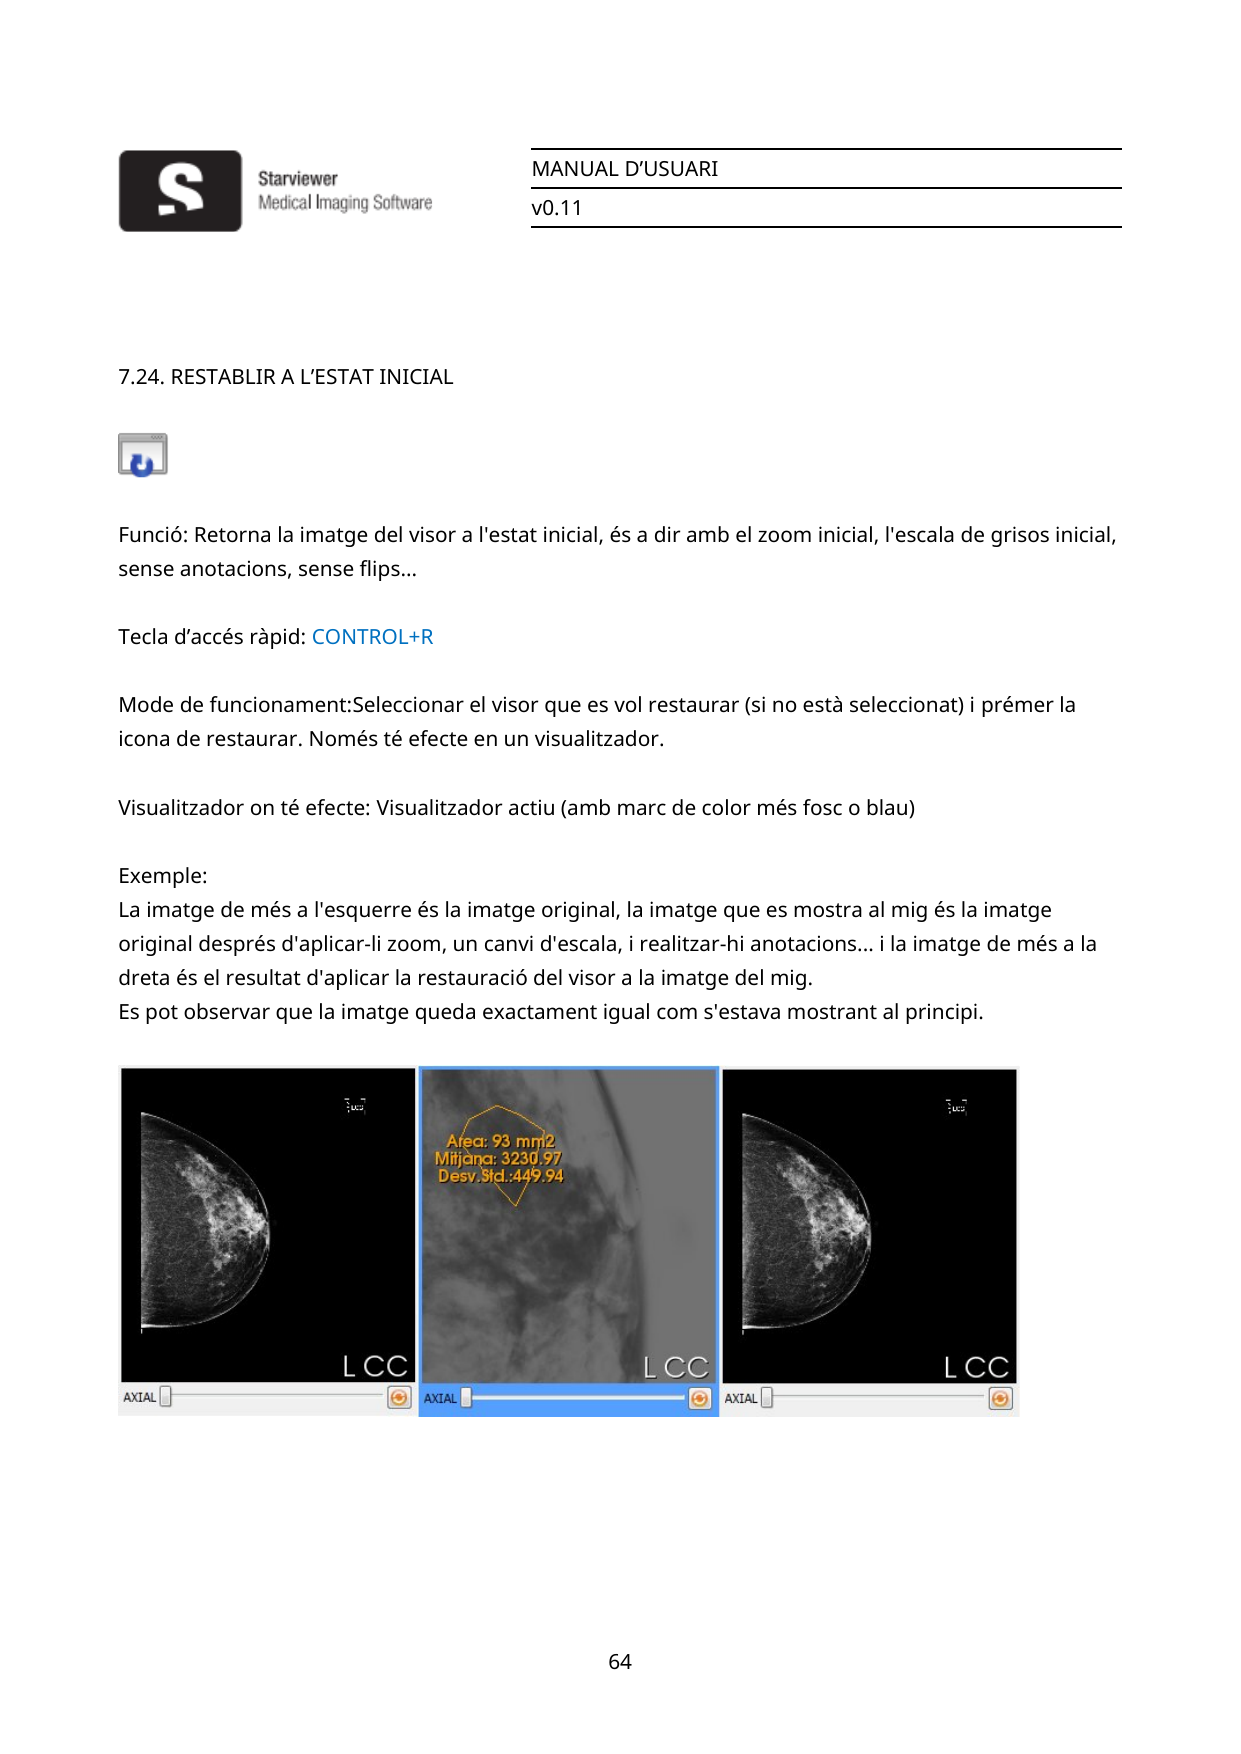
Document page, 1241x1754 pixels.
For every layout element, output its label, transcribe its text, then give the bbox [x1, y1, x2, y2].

picture [118, 1065, 1020, 1417]
text Funció: Retorna la imatge del visor a l'estat inicial, és a dir amb el zoom inicial, l'escala de grisos inicial, sense anotacions, sense flips... [118, 520, 1122, 583]
picture [118, 430, 169, 481]
text Exemple: [118, 861, 1122, 889]
subtitle Restablir a l’estat inicial [118, 362, 1122, 391]
text Tecla d’accés ràpid: CONTROL+R [118, 622, 1122, 651]
text Mode de funcionament:Seleccionar el visor que es vol restaurar (si no està seleccionat) i prémer la icona de restaurar. Només té efecte en un visualitzador. [118, 690, 1122, 753]
text Es pot observar que la imatge queda exactament igual com s'estava mostrant al principi. [118, 997, 1122, 1025]
text Visualitzador on té efecte: Visualitzador actiu (amb marc de color més fosc o blau) [118, 793, 1122, 821]
text La imatge de més a l'esquerre és la imatge original, la imatge que es mostra al mig és la imatge original després d'aplicar-li zoom, un canvi d'escala, i realitzar-hi anotacions... i la imatge de més a la dreta és el resultat d'aplicar la restauració del visor a la imatge del mig. [118, 895, 1122, 991]
